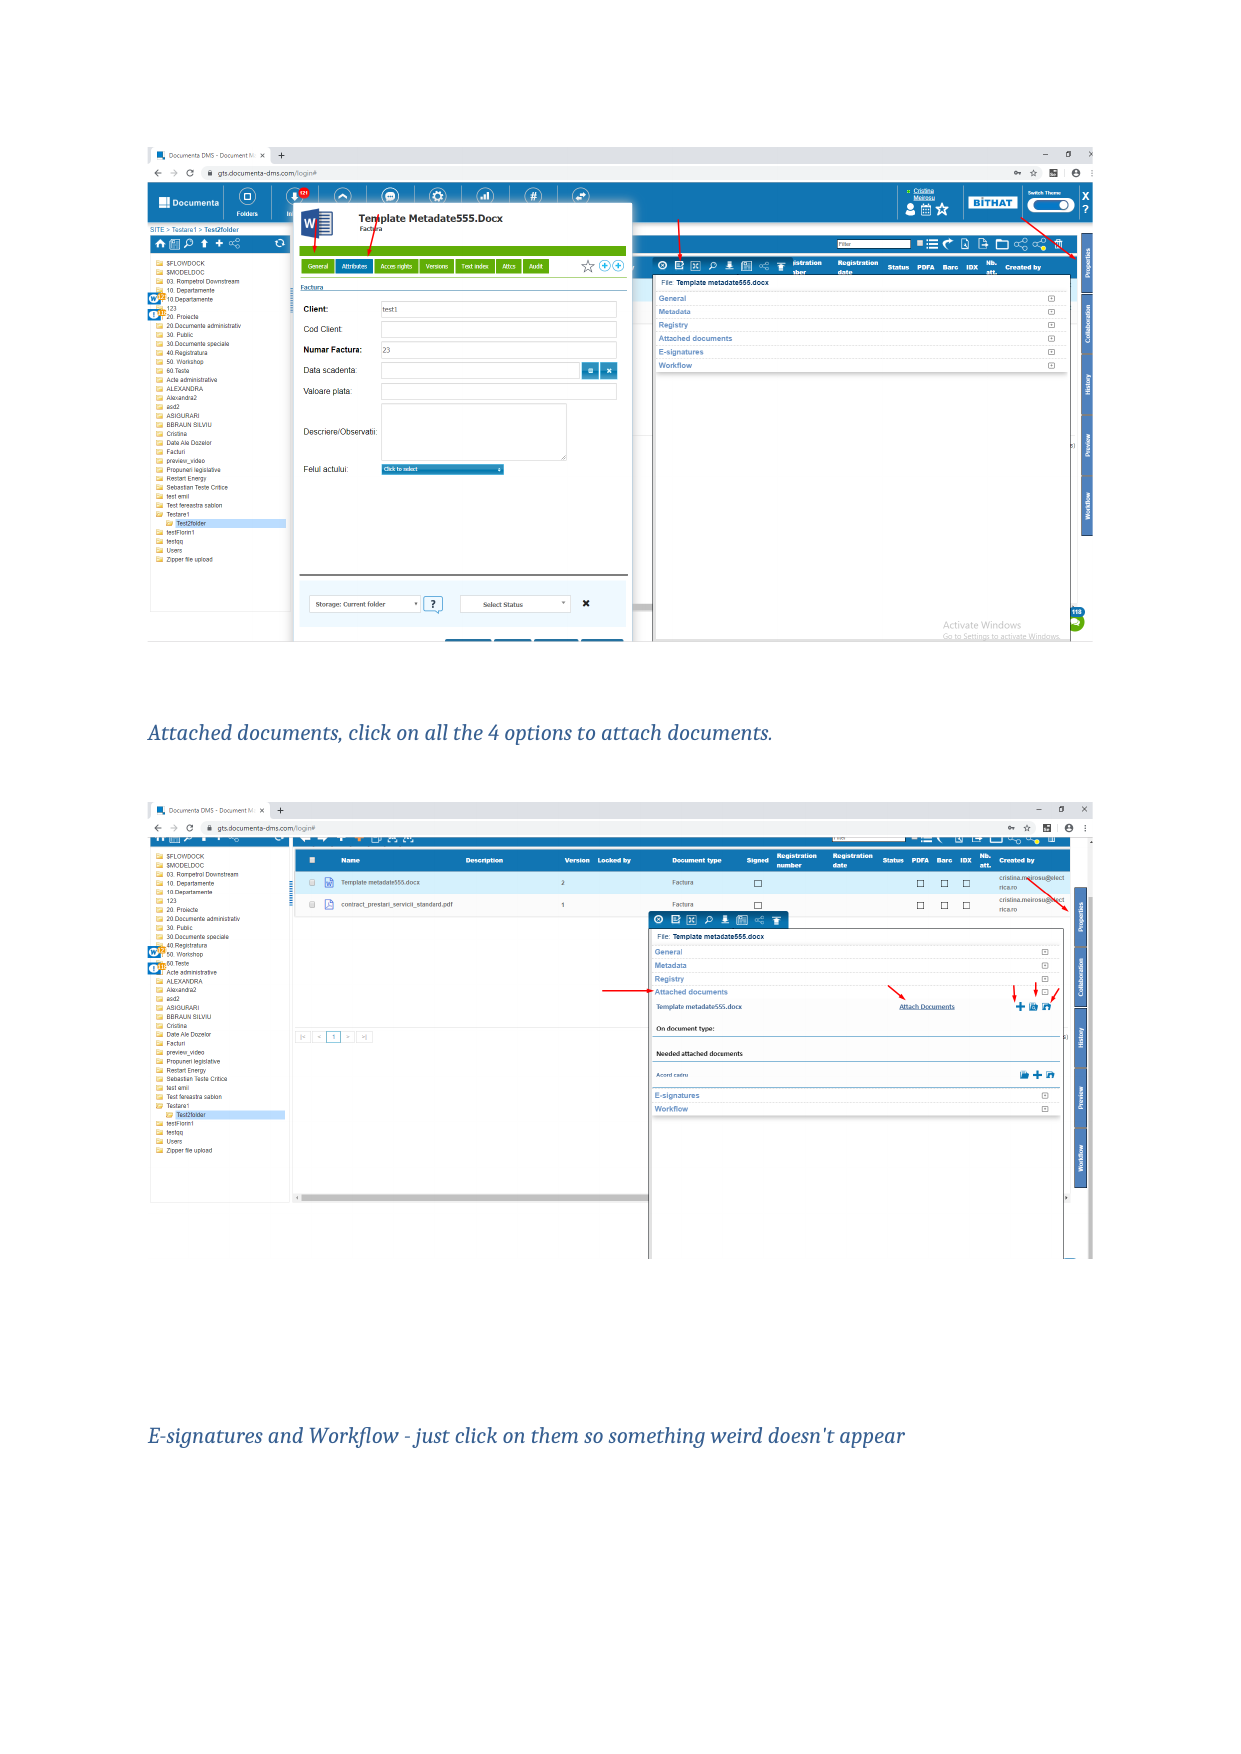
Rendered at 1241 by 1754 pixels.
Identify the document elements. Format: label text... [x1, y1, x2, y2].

text E-signatures and Workflow - just click on them so something weird doesn't appear [148, 1422, 1093, 1449]
subtitle Attached documents, click on all the 4 options to attach documents. [148, 719, 1093, 746]
picture [147, 147, 1093, 642]
picture [147, 802, 1093, 1259]
